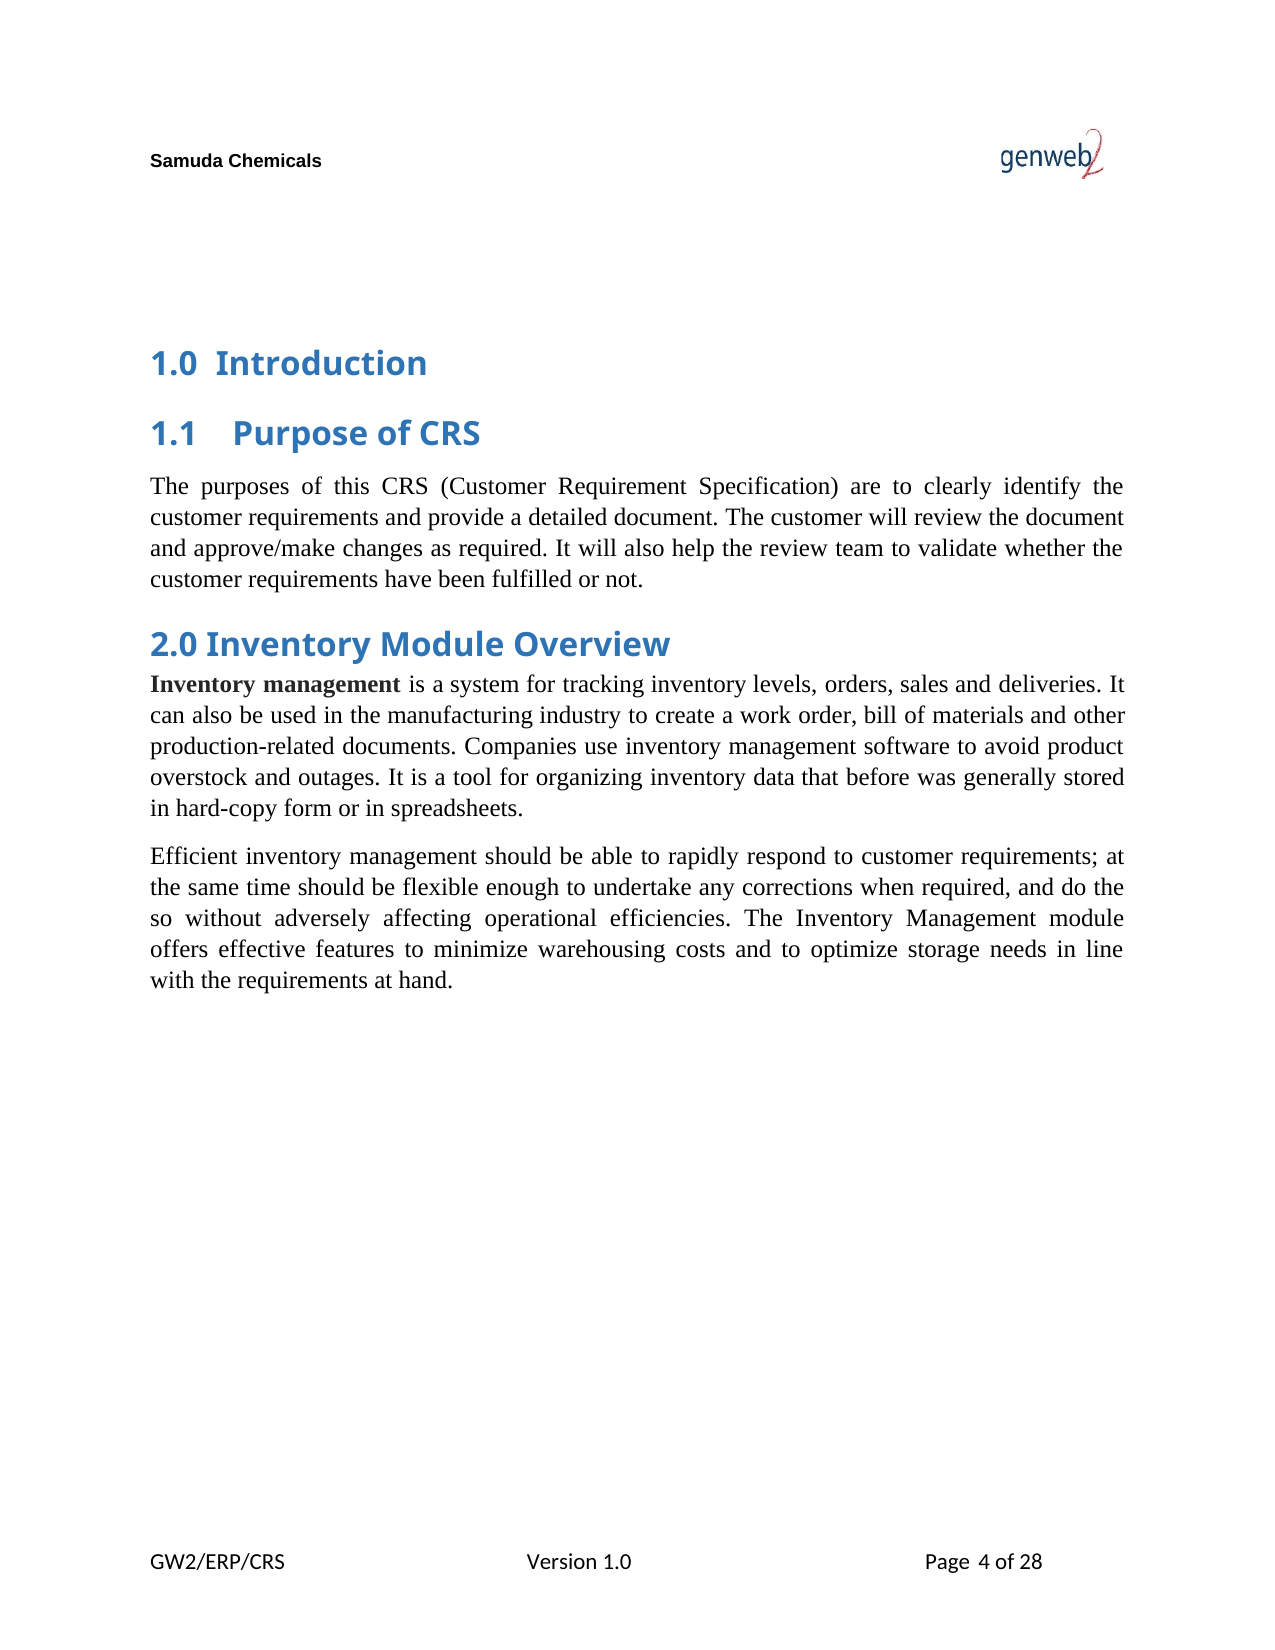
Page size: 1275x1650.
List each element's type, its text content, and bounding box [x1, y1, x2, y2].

subtitle 1.1 Purpose of CRS [150, 410, 1125, 455]
picture [1000, 128, 1103, 179]
text Inventory management is a system for tracking inventory levels, orders, sales and deliveries. It can also be used in the manufacturing industry to create a work order, bill of materials and other production-related documents. Companies use inventory management software to avoid product overstock and outages. It is a tool for organizing inventory data that before was generally stored in hard-copy form or in spreadsheets. [150, 791, 1125, 822]
subtitle Introduction [150, 339, 1125, 385]
subtitle 2.0 Inventory Module Overview [150, 620, 1125, 666]
text The purposes of this CRS (Customer Requirement Specification) are to clearly identify the customer requirements and provide a detailed document. The customer will review the document and approve/make changes as required. It will also help the review team to validate whether the customer requirements have been fulfilled or not. [150, 471, 1125, 593]
text Efficient inventory management should be able to rapidly respond to customer requirements; at the same time should be flexible enough to undertake any corrections when required, and do the so without adversely affecting operational efficiencies. The Inventory Management module offers effective features to minimize warehousing costs and to optimize storage needs in line with the requirements at hand. [150, 841, 1125, 994]
